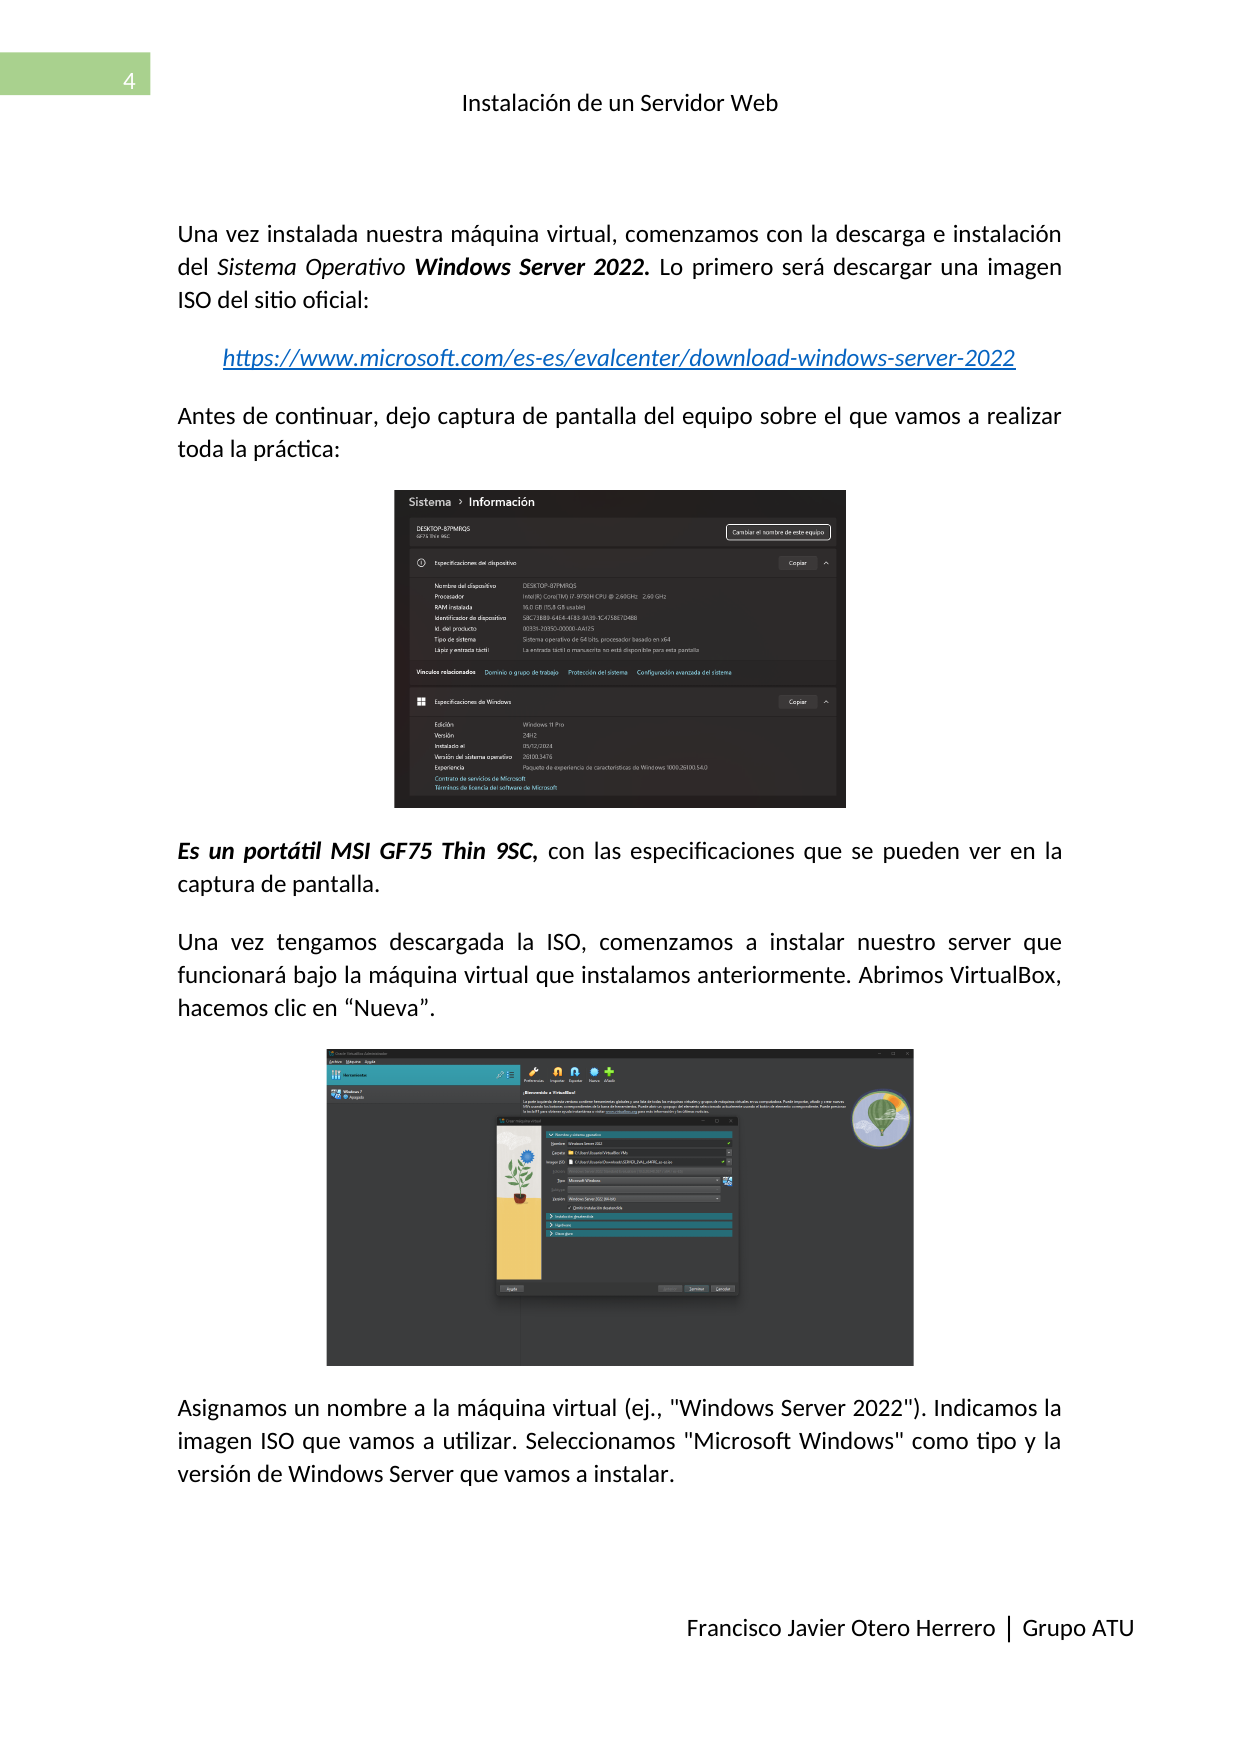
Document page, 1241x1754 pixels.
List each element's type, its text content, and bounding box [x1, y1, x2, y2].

text Una vez tengamos descargada la ISO, comenzamos a instalar nuestro server que funcionará bajo la máquina virtual que instalamos anteriormente. Abrimos VirtualBox, hacemos clic en “Nueva”. [177, 926, 1063, 1022]
text Una vez instalada nuestra máquina virtual, comenzamos con la descarga e instalación del Sistema Operativo Windows Server 2022. Lo primero será descargar una imagen ISO del sitio oficial: [177, 218, 1063, 314]
text Antes de continuar, dejo captura de pantalla del equipo sobre el que vamos a realizar toda la práctica: [177, 400, 1063, 463]
picture [394, 490, 846, 808]
text Es un portátil MSI GF75 Thin 9SC, con las especificaciones que se pueden ver en la captura de pantalla. [177, 835, 1063, 898]
text Asignamos un nombre a la máquina virtual (ej., "Windows Server 2022"). Indicamos la imagen ISO que vamos a utilizar. Seleccionamos "Microsoft Windows" como tipo y la versión de Windows Server que vamos a instalar. [177, 1393, 1063, 1489]
picture [326, 1049, 914, 1366]
text https://www.microsoft.com/es-es/evalcenter/download-windows-server-2022 [177, 342, 1063, 372]
